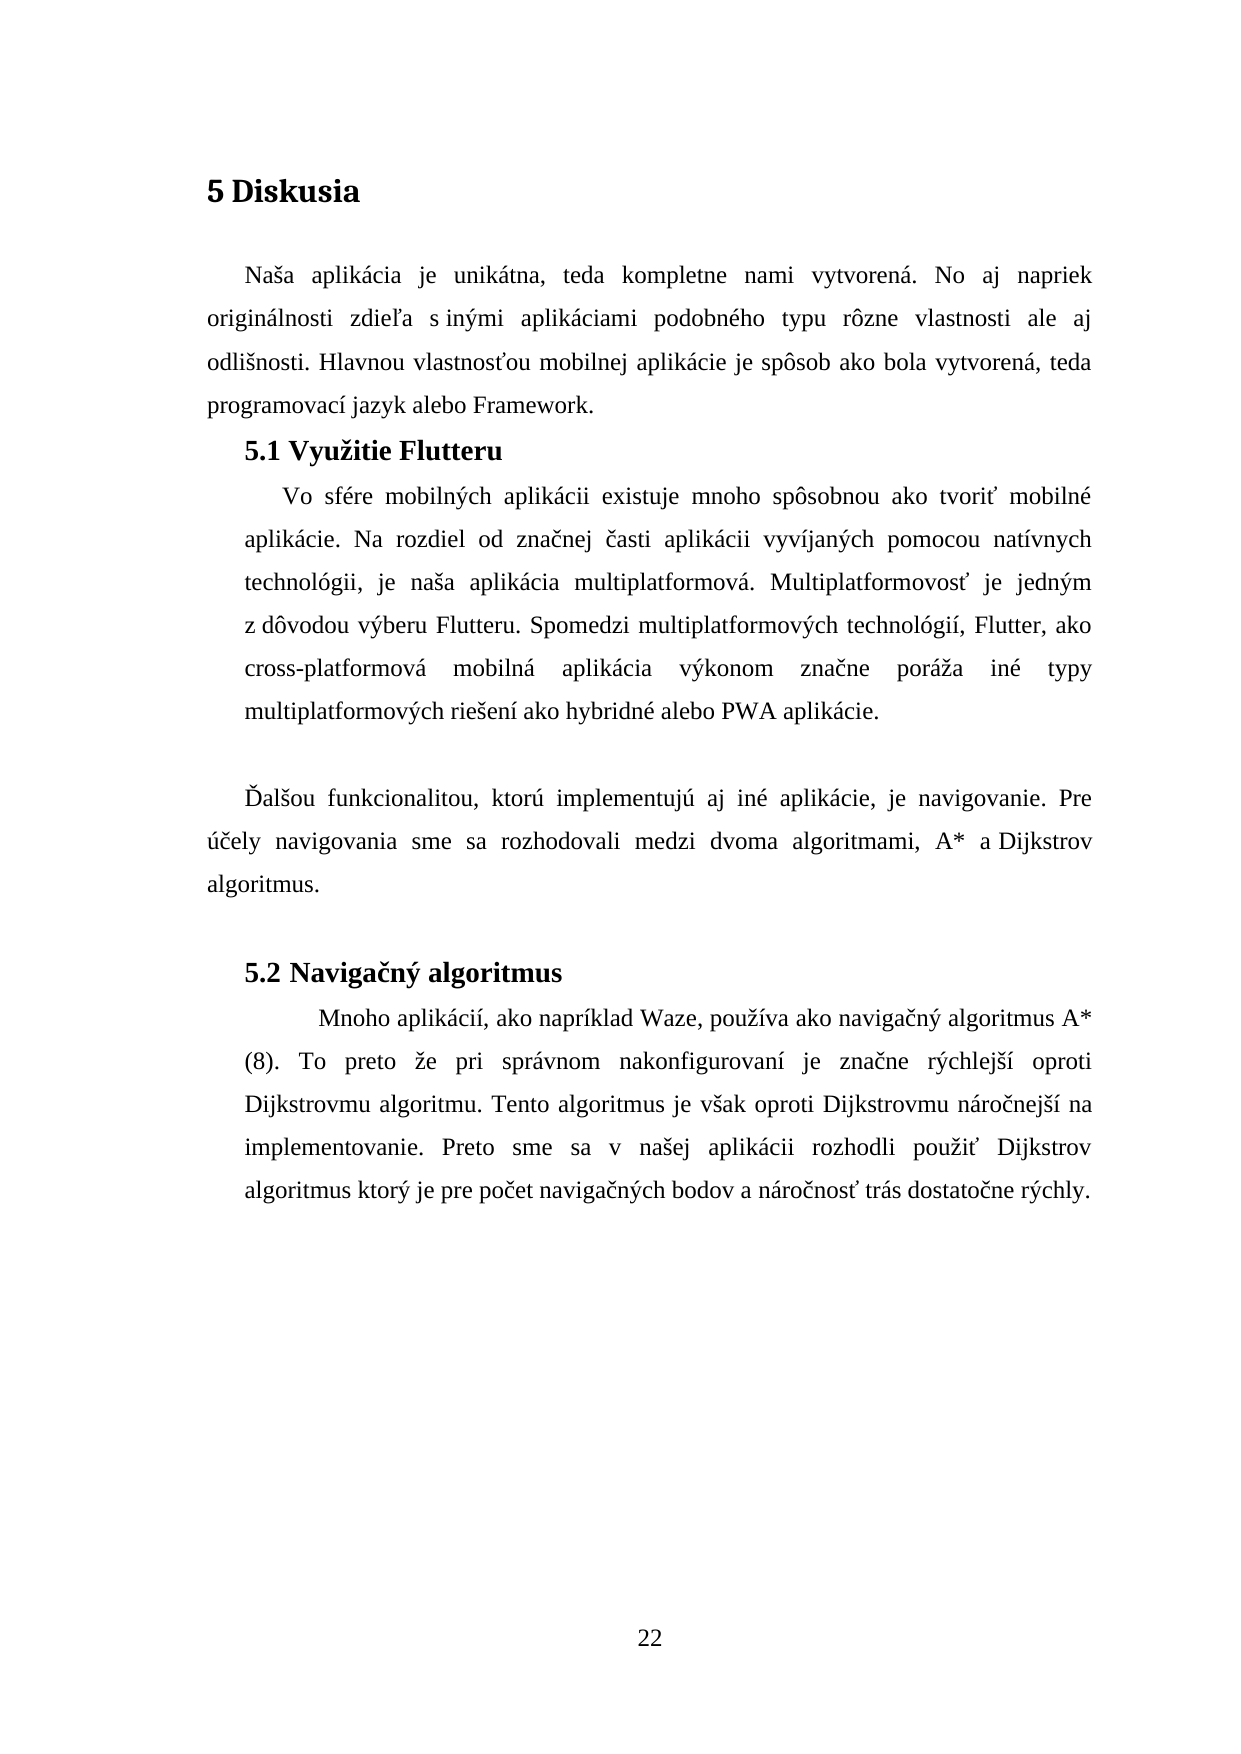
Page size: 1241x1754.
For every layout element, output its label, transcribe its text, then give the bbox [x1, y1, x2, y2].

text Navigačný algoritmus [244, 955, 1092, 989]
text Využitie Flutteru [244, 433, 1092, 466]
text Mnoho aplikácií, ako napríklad Waze, používa ako navigačný algoritmus A*. To preto že pri správnom nakonfigurovaní je značne rýchlejší oproti Dijkstrovmu algoritmu. Tento algoritmus je však oproti Dijkstrovmu náročnejší na implementovanie. Preto sme sa v našej aplikácii rozhodli použiť Dijkstrov algoritmus ktorý je pre počet navigačných bodov a náročnosť trás dostatočne rýchly. [244, 1003, 1092, 1204]
text Ďalšou funkcionalitou, ktorú implementujú aj iné aplikácie, je navigovanie. Pre účely navigovania sme sa rozhodovali medzi dvoma algoritmami, A* a Dijkstrov algoritmus. [207, 783, 1092, 898]
subtitle Diskusia [207, 173, 1092, 211]
text Vo sfére mobilných aplikácii existuje mnoho spôsobnou ako tvoriť mobilné aplikácie. Na rozdiel od značnej časti aplikácii vyvíjaných pomocou natívnych technológii, je naša aplikácia multiplatformová. Multiplatformovosť je jedným z dôvodou výberu Flutteru. Spomedzi multiplatformových technológií, Flutter, ako cross-platformová mobilná aplikácia výkonom značne poráža iné typy multiplatformových riešení ako hybridné alebo PWA aplikácie. [244, 481, 1092, 725]
text Naša aplikácia je unikátna, teda kompletne nami vytvorená. No aj napriek originálnosti zdieľa s inými aplikáciami podobného typu rôzne vlastnosti ale aj odlišnosti. Hlavnou vlastnosťou mobilnej aplikácie je spôsob ako bola vytvorená, teda programovací jazyk alebo Framework. [207, 260, 1092, 418]
